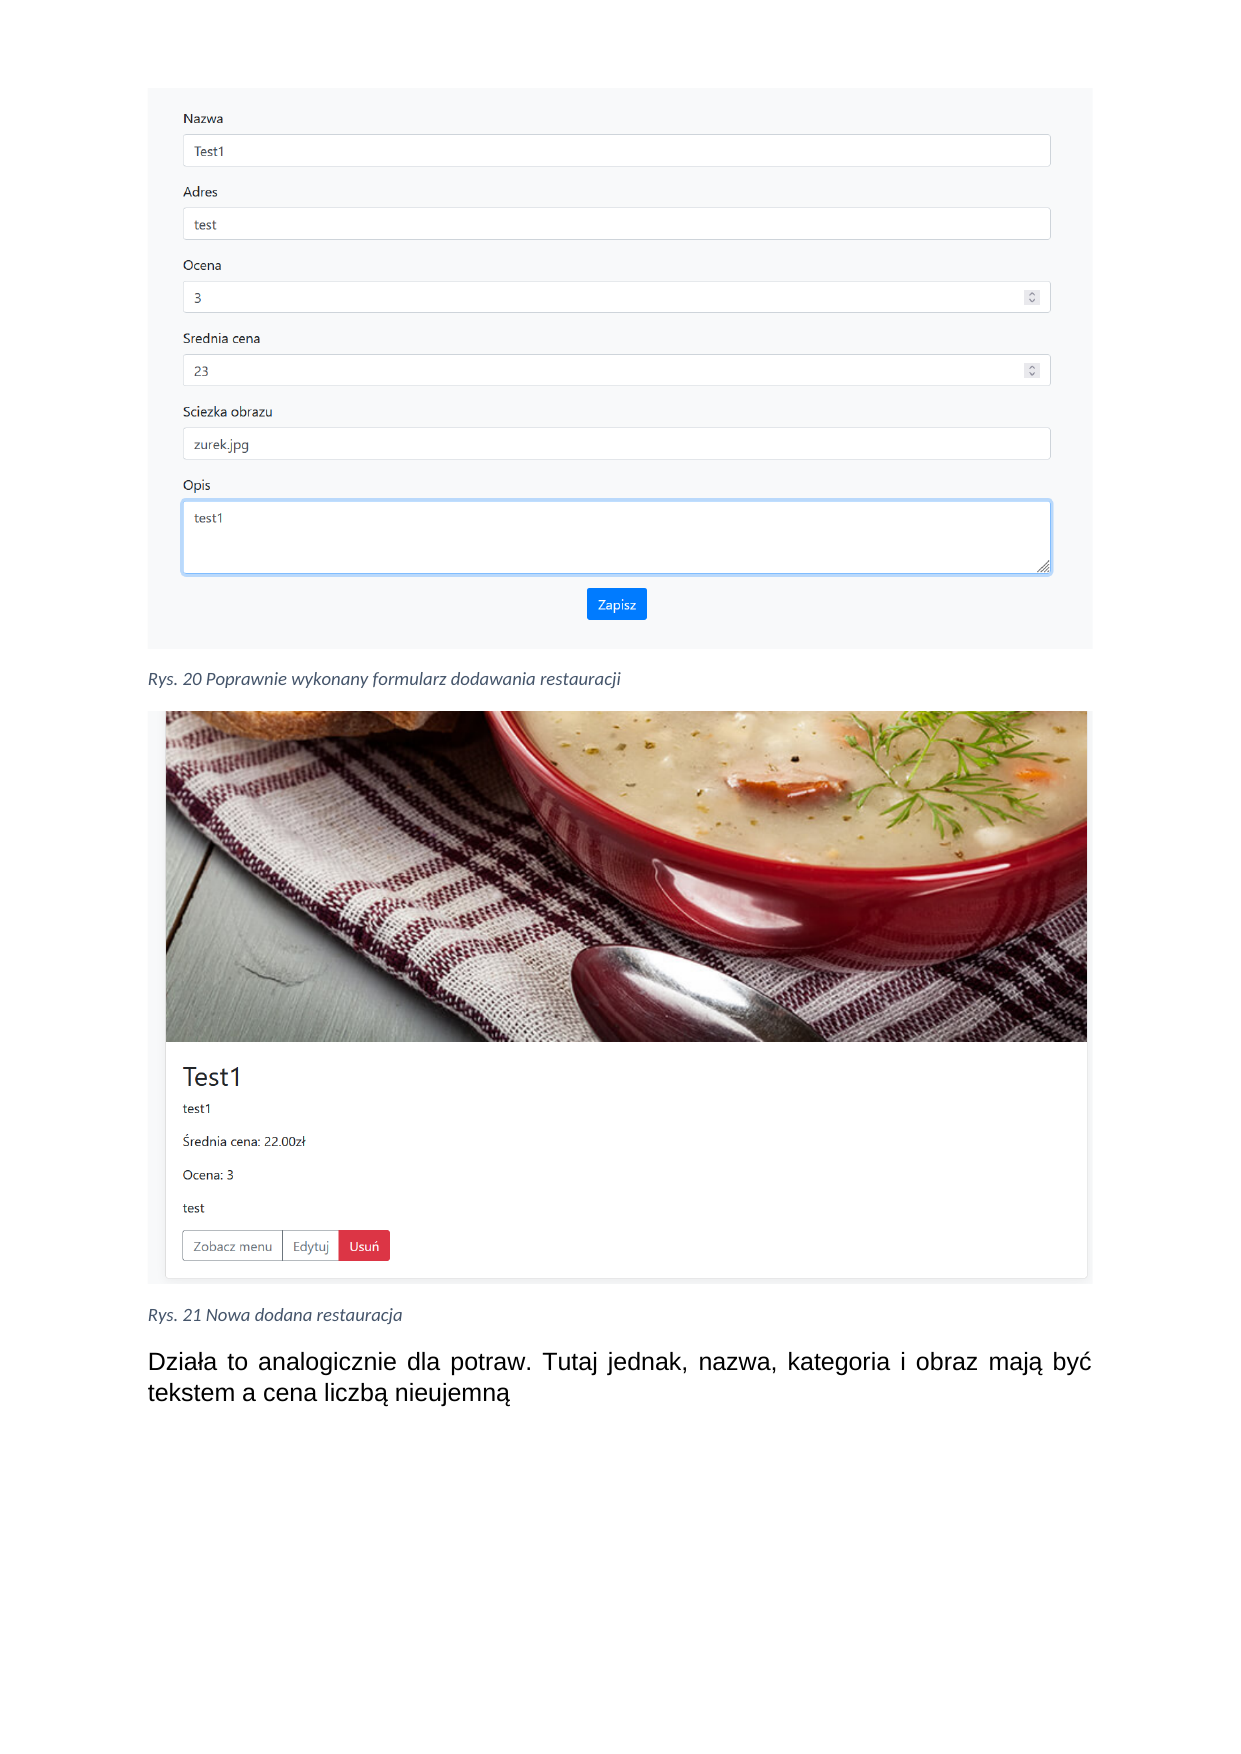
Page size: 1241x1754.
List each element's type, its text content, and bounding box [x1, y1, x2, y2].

picture [147, 88, 1093, 649]
text Rys. 21 Nowa dodana restauracja [148, 1303, 1093, 1326]
text Rys. 20 Poprawnie wykonany formularz dodawania restauracji [148, 667, 1093, 690]
picture [147, 711, 1093, 1284]
text Działa to analogicznie dla potraw. Tutaj jednak, nazwa, kategoria i obraz mają być tekstem a cena liczbą nieujemną [148, 1347, 1093, 1406]
